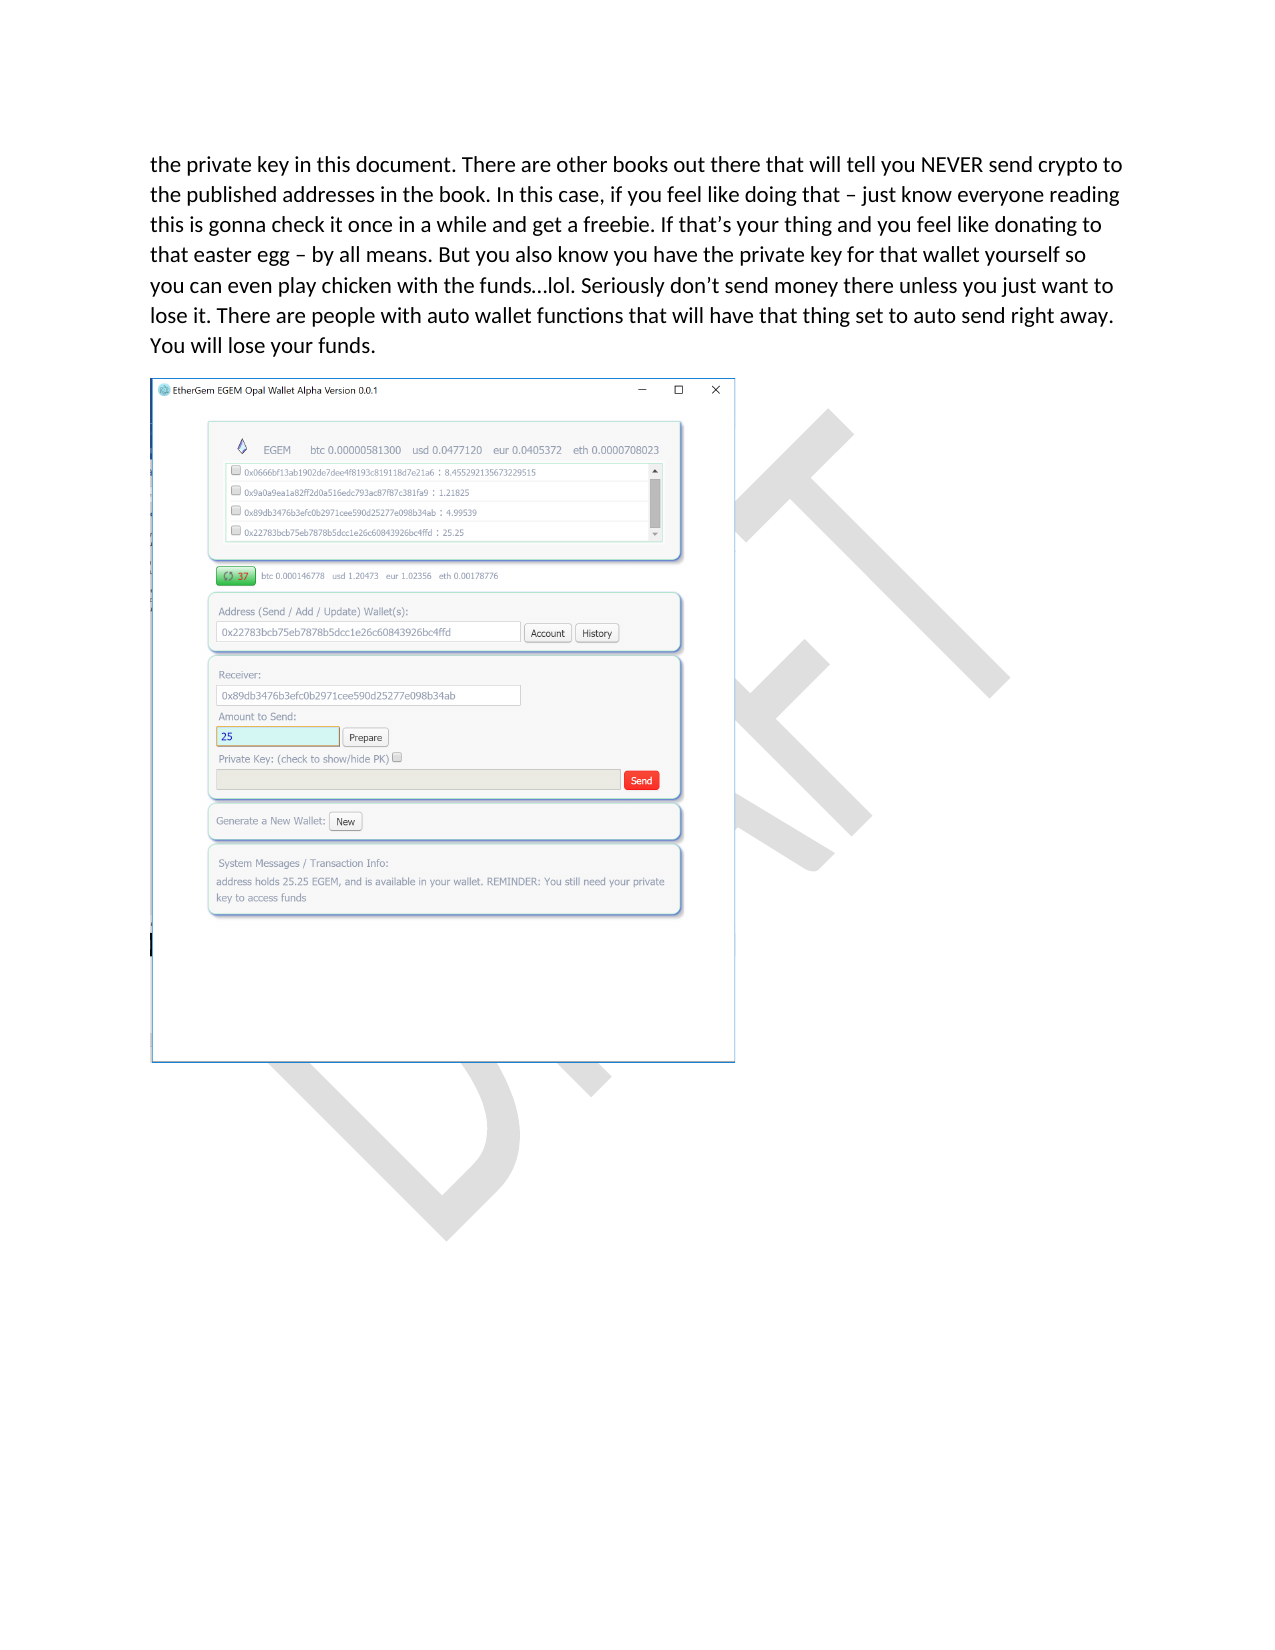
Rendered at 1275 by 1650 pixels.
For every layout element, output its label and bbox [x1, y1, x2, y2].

picture [150, 378, 736, 1063]
text [150, 150, 1125, 359]
